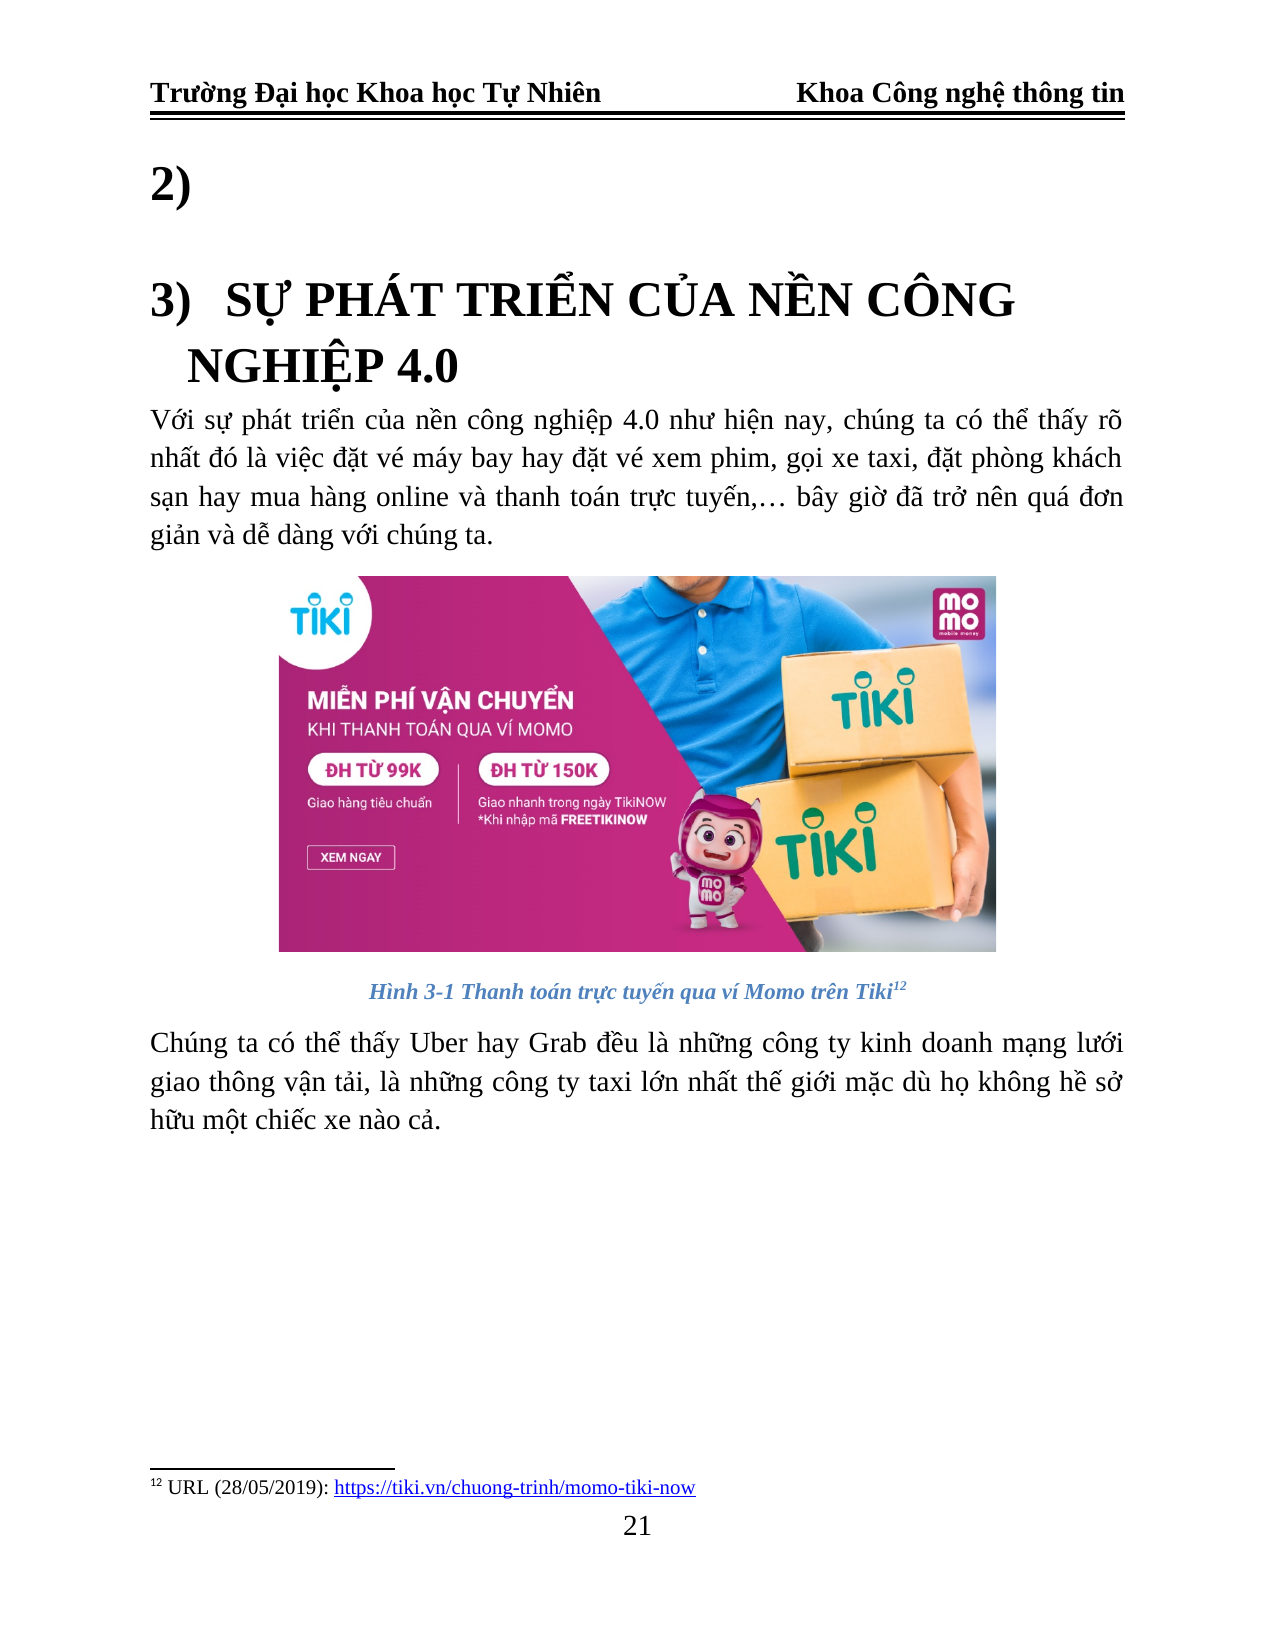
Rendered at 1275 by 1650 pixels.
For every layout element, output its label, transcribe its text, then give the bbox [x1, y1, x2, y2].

picture [278, 576, 997, 952]
text Với sự phát triển của nền công nghiệp 4.0 như hiện nay, chúng ta có thể thấy rõ nhất đó là việc đặt vé máy bay hay đặt vé xem phim, gọi xe taxi, đặt phòng khách sạn hay mua hàng online và thanh toán trực tuyến,… bây giờ đã trở nên quá đơn giản và dễ dàng với chúng ta. [150, 402, 1125, 551]
text Chúng ta có thể thấy Uber hay Grab đều là những công ty kinh doanh mạng lưới giao thông vận tải, là những công ty taxi lớn nhất thế giới mặc dù họ không hề sở hữu một chiếc xe nào cả. [150, 1025, 1125, 1136]
text Hình 3-1 Thanh toán trực tuyến qua ví Momo trên Tiki [150, 978, 1125, 1004]
subtitle Sự phát triển của nền công nghiệp 4.0 [150, 270, 1125, 393]
